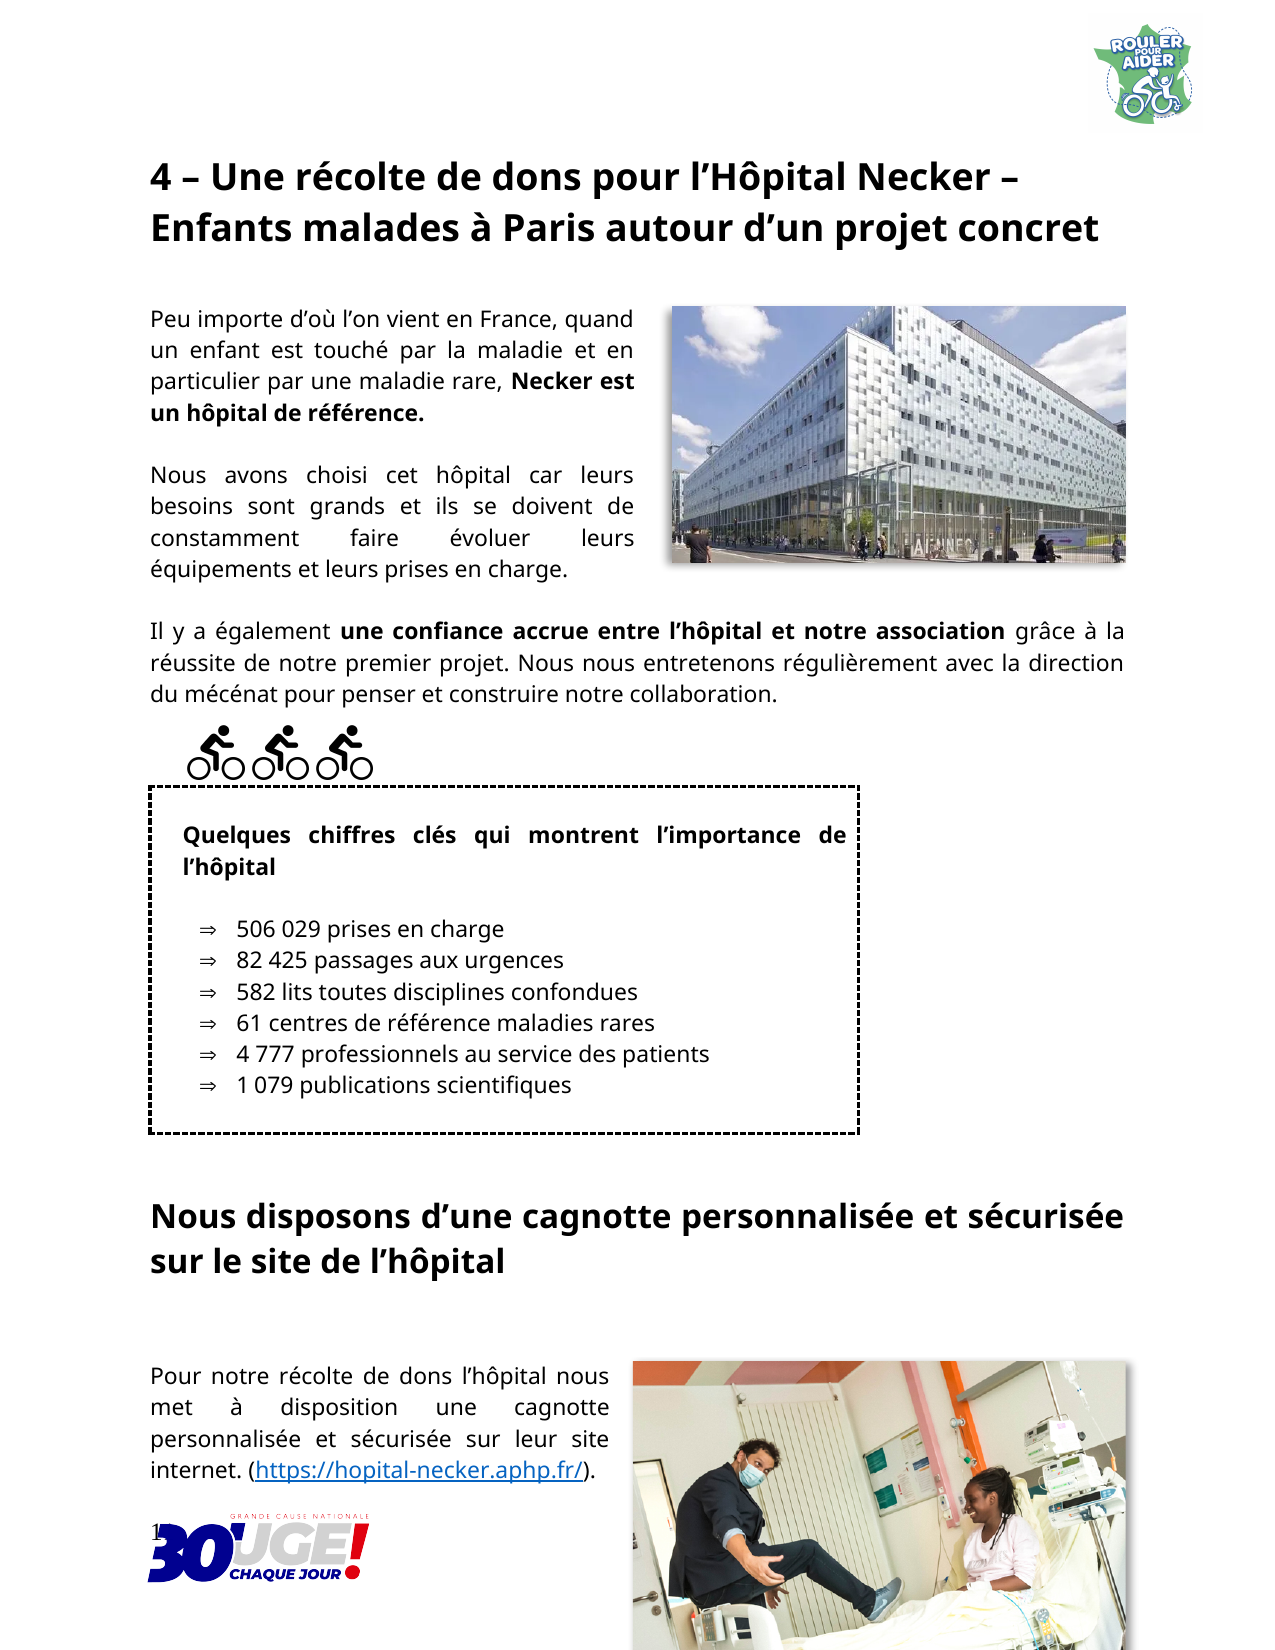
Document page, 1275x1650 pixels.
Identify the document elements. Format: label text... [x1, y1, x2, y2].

picture [142, 1507, 370, 1586]
text Il y a également une confiance accrue entre l’hôpital et notre association grâce à la réussite de notre premier projet. Nous nous entretenons régulièrement avec la direction du mécénat pour penser et construire notre collaboration. [150, 615, 1125, 709]
text Nous disposons d’une cagnotte personnalisée et sécurisée sur le site de l’hôpital [150, 1192, 1125, 1283]
picture [183, 720, 377, 785]
picture [672, 306, 1126, 563]
text Pour notre récolte de dons l’hôpital nous met à disposition une cagnotte personnalisée et sécurisée sur leur site internet. (https://hopital-necker.aphp.fr/). [150, 1360, 634, 1485]
picture [632, 1361, 1126, 1650]
text 4 – Une récolte de dons pour l’Hôpital Necker – Enfants malades à Paris autour d’un projet concret [150, 150, 1125, 252]
table_header Quelques chiffres clés qui montrent l’importance de l’hôpital 506 029 prises en charge 82 425 passages aux urgences 582 lits toutes disciplines confondues 61 centres de référence maladies rares 4 777 professionnels au service des patients 1 079 publications scientifiques [150, 785, 859, 1132]
picture [1088, 13, 1203, 133]
text Nous avons choisi cet hôpital car leurs besoins sont grands et ils se doivent de constamment faire évoluer leurs équipements et leurs prises en charge. [150, 459, 1125, 584]
text Peu importe d’où l’on vient en France, quand un enfant est touché par la maladie et en particulier par une maladie rare, Necker est un hôpital de référence. [150, 303, 1125, 428]
